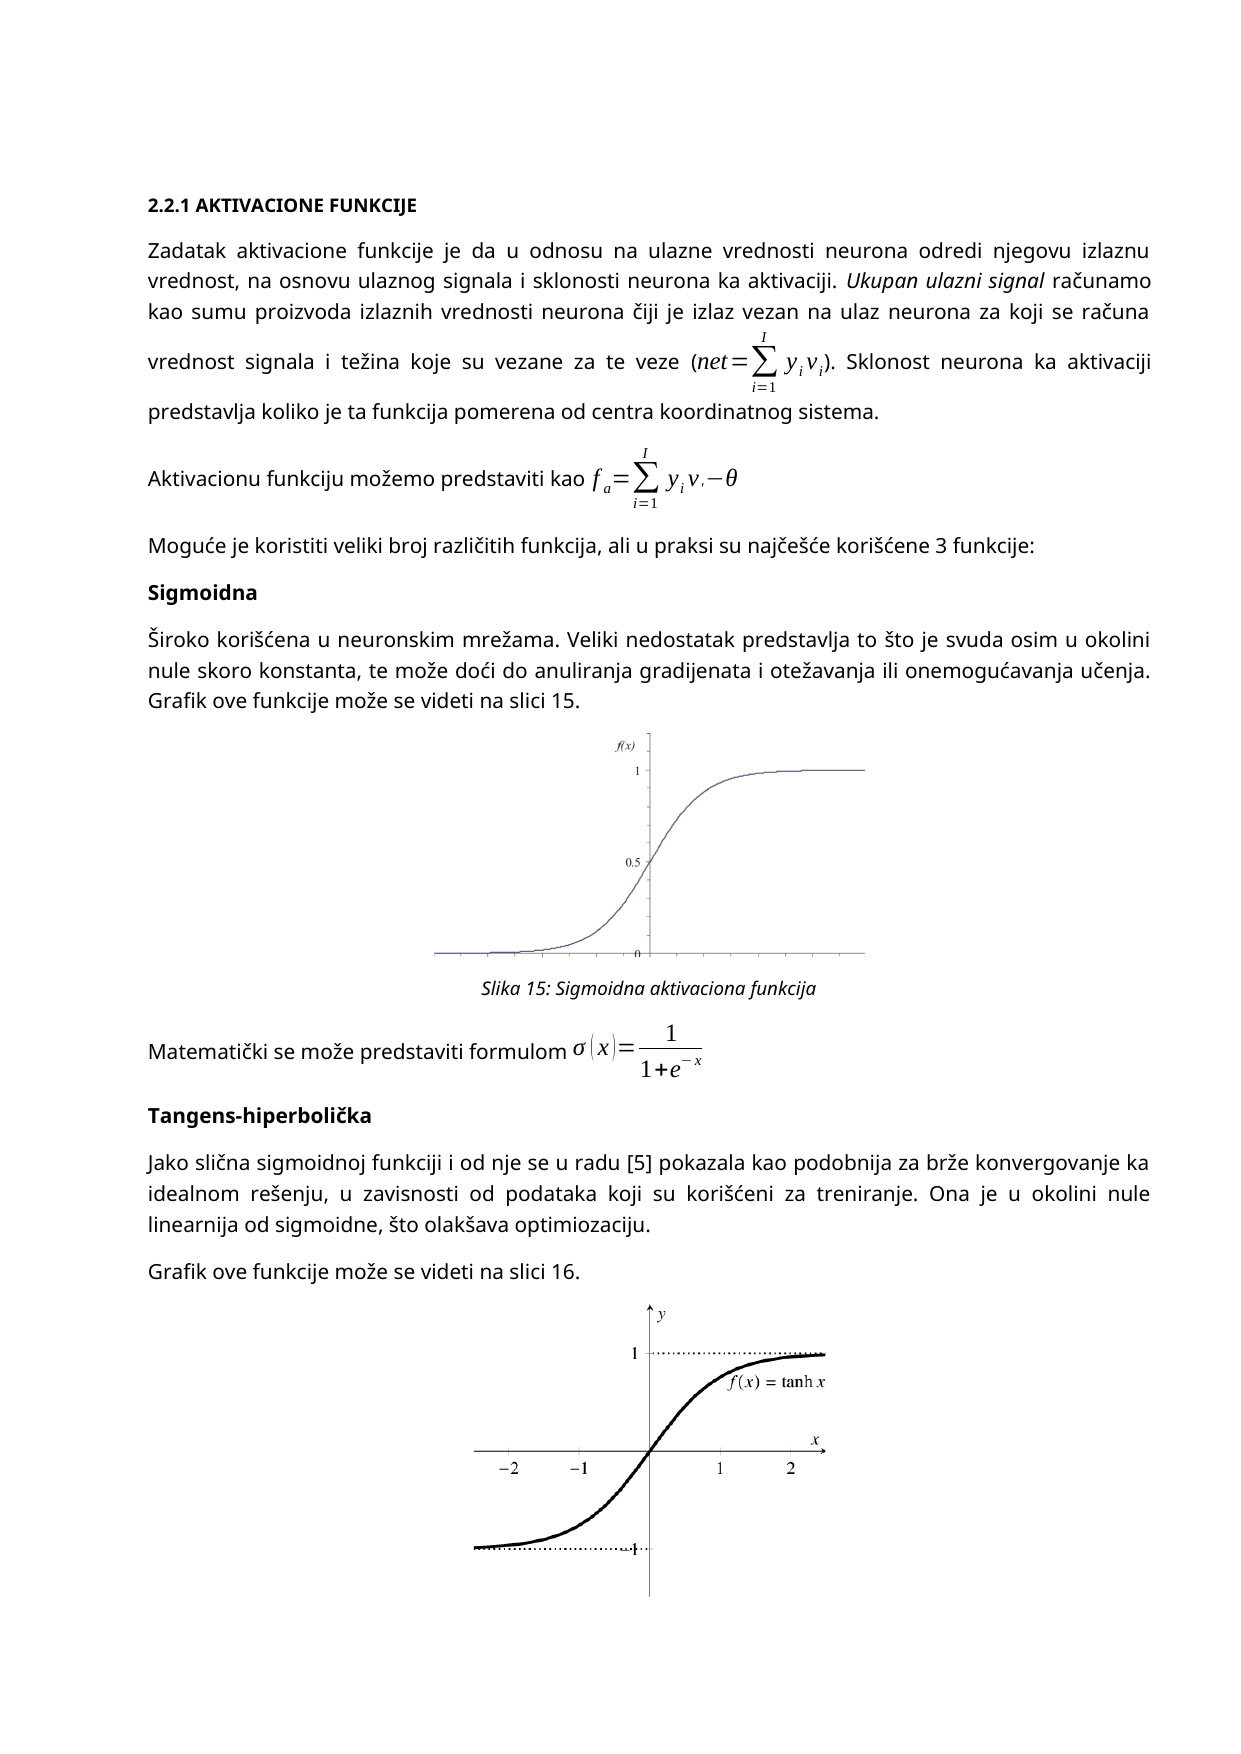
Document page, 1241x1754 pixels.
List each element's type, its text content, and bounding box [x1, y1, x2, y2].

text Matematički se može predstaviti formulom [148, 1020, 1152, 1082]
text Sigmoidna [148, 578, 1152, 607]
text Tangens-hiperbolička [148, 1101, 1152, 1129]
text Široko korišćena u neuronskim mrežama. Veliki nedostatak predstavlja to što je svuda osim u okolini nule skoro konstanta, te može doći do anuliranja gradijenata i otežavanja ili onemogućavanja učenja. Grafik ove funkcije može se videti na slici 15. [148, 625, 1152, 715]
text Aktivacionu funkciju možemo predstaviti kao [148, 445, 1152, 512]
text Jako slična sigmoidnoj funkciji i od nje se u radu [5] pokazala kao podobnija za brže konvergovanje ka idealnom rešenju, u zavisnosti od podataka koji su korišćeni za treniranje. Ona je u okolini nule linearnija od sigmoidne, što olakšava optimiozaciju. [148, 1148, 1152, 1238]
text Zadatak aktivacione funkcije je da u odnosu na ulazne vrednosti neurona odredi njegovu izlaznu vrednost, na osnovu ulaznog signala i sklonosti neurona ka aktivaciji. Ukupan ulazni signal računamo kao sumu proizvoda izlaznih vrednosti neurona čiji je izlaz vezan na ulaz neurona za koji se računa vrednost signala i težina koje su vezane za te veze (). Sklonost neurona ka aktivaciji predstavlja koliko je ta funkcija pomerena od centra koordinatnog sistema. [148, 236, 1152, 426]
picture [434, 733, 865, 957]
picture [473, 1304, 826, 1597]
subtitle 2.2.1 AKTIVACIONE FUNKCIJE [148, 192, 1152, 217]
text Moguće je koristiti veliki broj različitih funkcija, ali u praksi su najčešće korišćene 3 funkcije: [148, 531, 1152, 559]
subtitle Slika 15: Sigmoidna aktivaciona funkcija [148, 976, 1152, 1001]
text Grafik ove funkcije može se videti na slici 16. [148, 1257, 1152, 1285]
